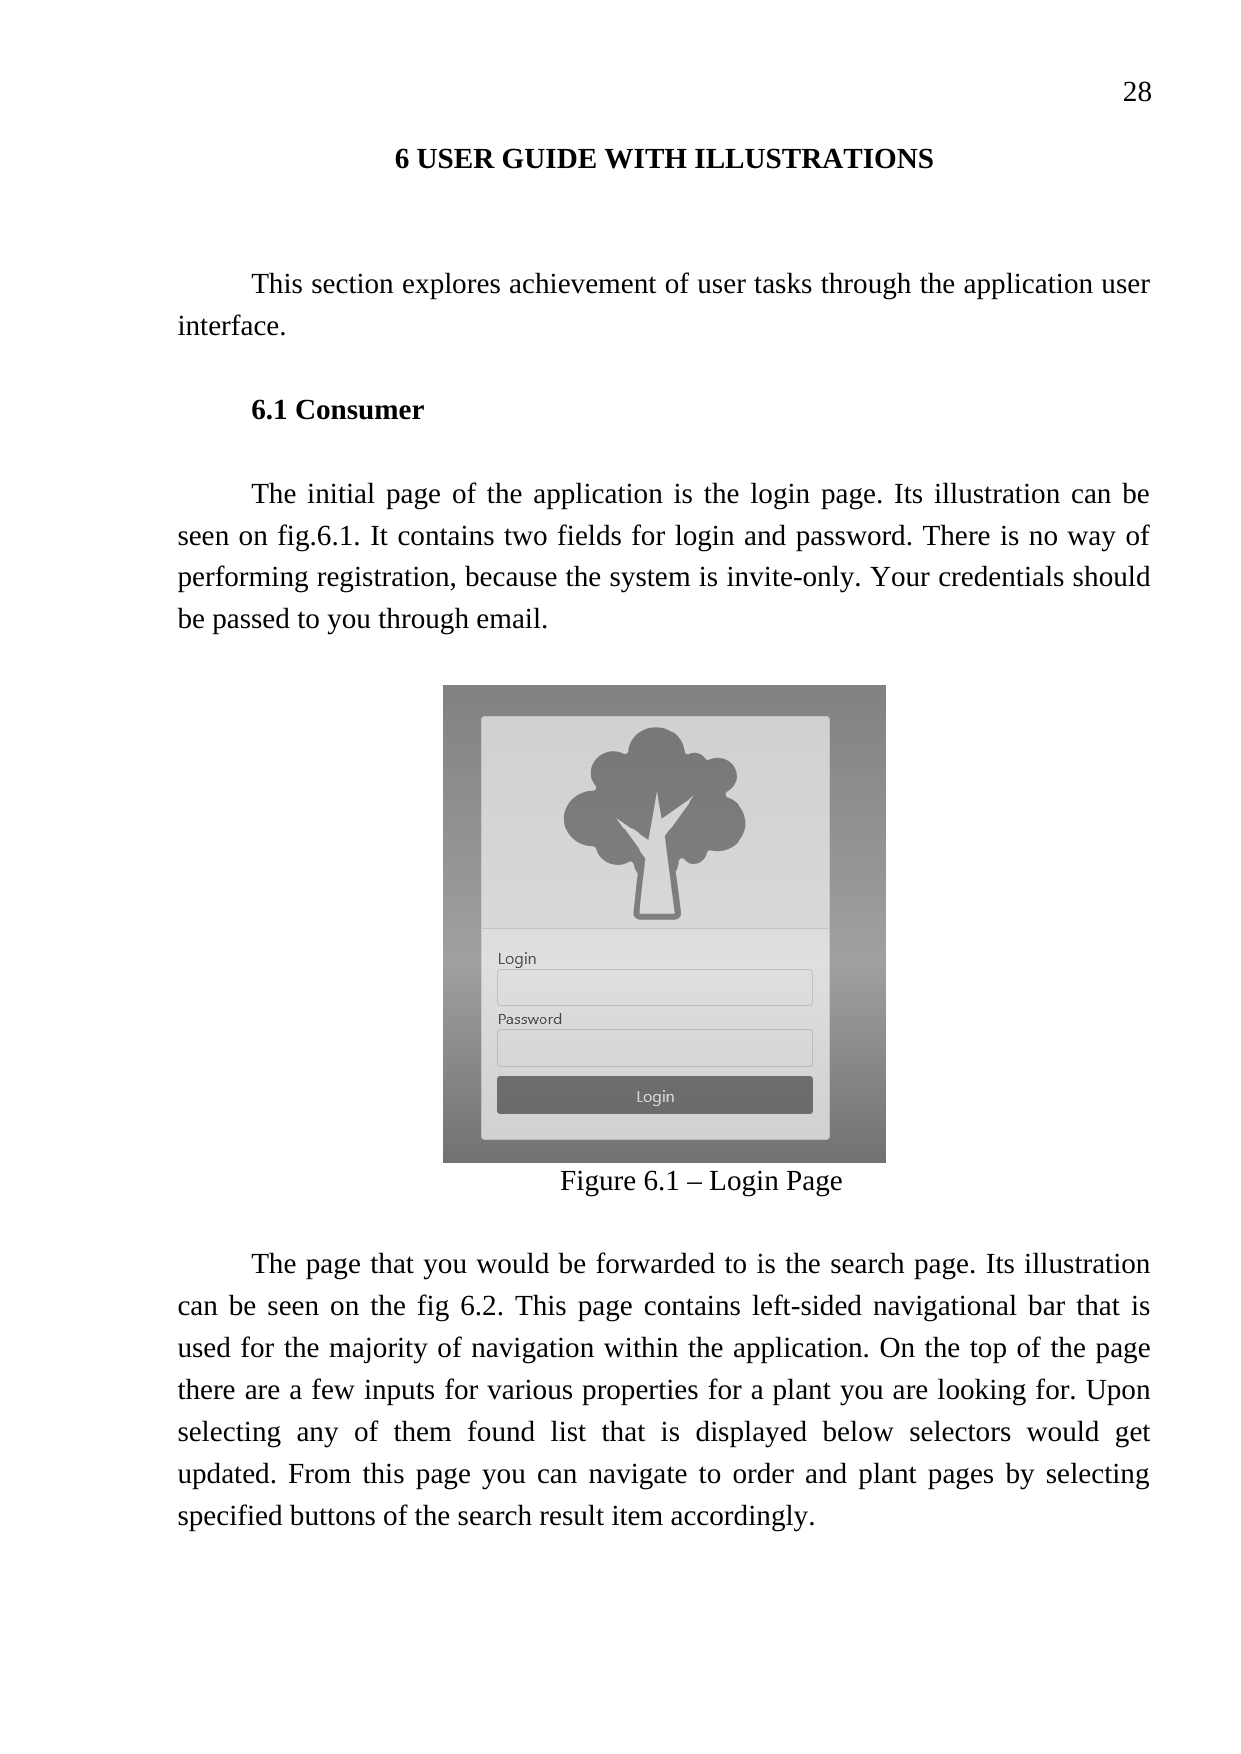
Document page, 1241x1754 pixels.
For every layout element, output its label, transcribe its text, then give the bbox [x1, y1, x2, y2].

subtitle 6 USER GUIDE WITH ILLUSTRATIONS [177, 141, 1152, 174]
text The initial page of the application is the login page. Its illustration can be seen on fig.6.1. It contains two fields for login and password. There is no way of performing registration, because the system is invite-only. Your credentials should be passed to you through email. [177, 476, 1152, 635]
text The page that you would be forwarded to is the search page. Its illustration can be seen on the fig 6.2. This page contains left-sided navigational bar that is used for the majority of navigation within the application. On the top of the page there are a few inputs for various properties for a plant you are looking for. Upon selecting any of them found list that is displayed below selectors would get updated. From this page you can navigate to order and plant pages by selecting specified buttons of the search result item accordingly. [177, 1246, 1152, 1531]
text This section explores achievement of user tasks through the application user interface. [177, 266, 1152, 342]
subtitle 6.1 Consumer [177, 392, 1152, 426]
picture [443, 685, 886, 1163]
text Figure 6.1 – Login Page [177, 1163, 1152, 1196]
